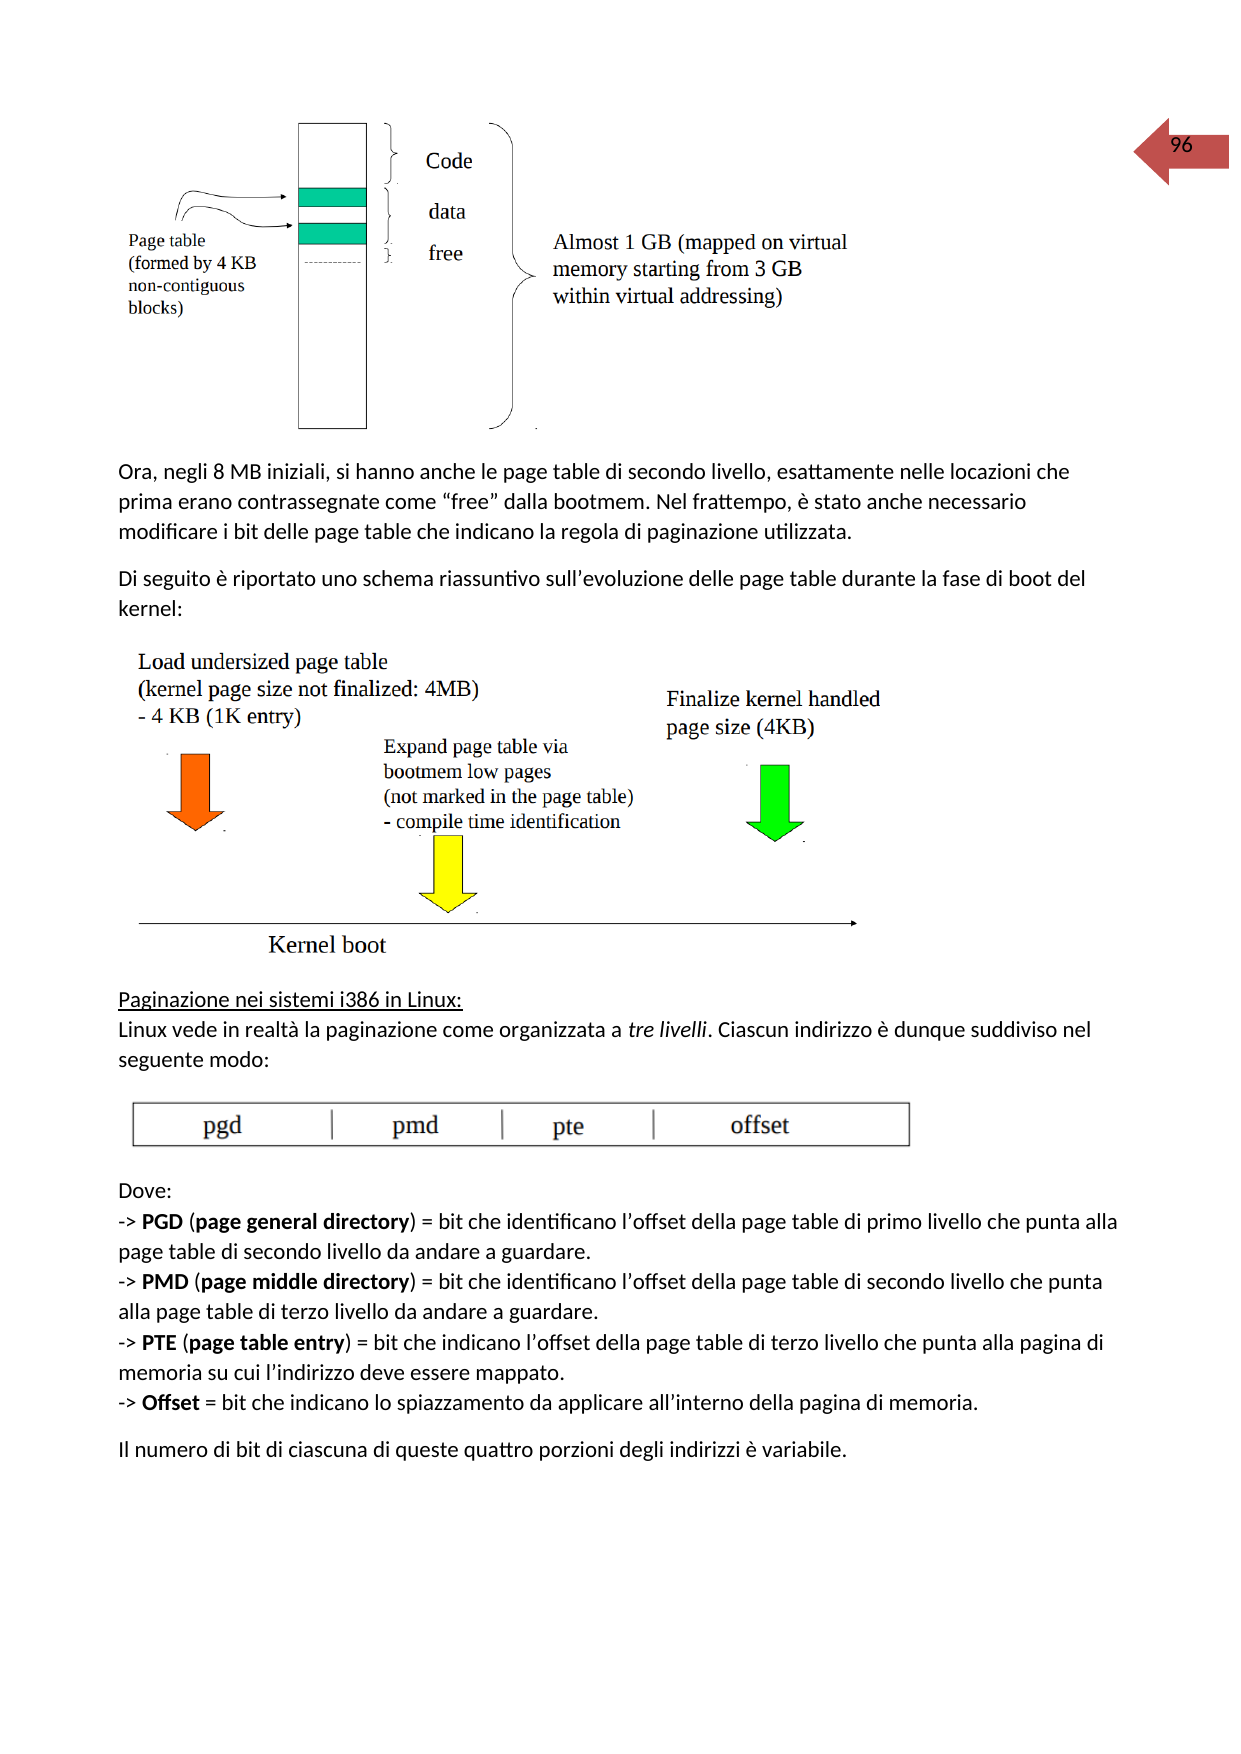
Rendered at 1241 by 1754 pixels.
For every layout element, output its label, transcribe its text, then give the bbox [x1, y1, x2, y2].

picture [118, 118, 850, 439]
text Paginazione nei sistemi i386 in Linux: Linux vede in realtà la paginazione come organizzata a tre livelli. Ciascun indirizzo è dunque suddiviso nel seguente modo: [118, 985, 1122, 1073]
text Dove: -> PGD (page general directory) = bit che identificano l’offset della page table di primo livello che punta alla page table di secondo livello da andare a guardare. -> PMD (page middle directory) = bit che identificano l’offset della page table di secondo livello che punta alla page table di terzo livello da andare a guardare. -> PTE (page table entry) = bit che indicano l’offset della page table di terzo livello che punta alla pagina di memoria su cui l’indirizzo deve essere mappato. -> Offset = bit che indicano lo spiazzamento da applicare all’interno della pagina di memoria. [118, 1177, 1122, 1416]
text Di seguito è riportato uno schema riassuntivo sull’evoluzione delle page table durante la fase di boot del kernel: [118, 564, 1122, 622]
picture [118, 1092, 922, 1158]
picture [118, 641, 890, 967]
text Il numero di bit di ciascuna di queste quattro porzioni degli indirizzi è variabile. [118, 1435, 1122, 1463]
text Ora, negli 8 MB iniziali, si hanno anche le page table di secondo livello, esattamente nelle locazioni che prima erano contrassegnate come “free” dalla bootmem. Nel frattempo, è stato anche necessario modificare i bit delle page table che indicano la regola di paginazione utilizzata. [118, 457, 1122, 545]
